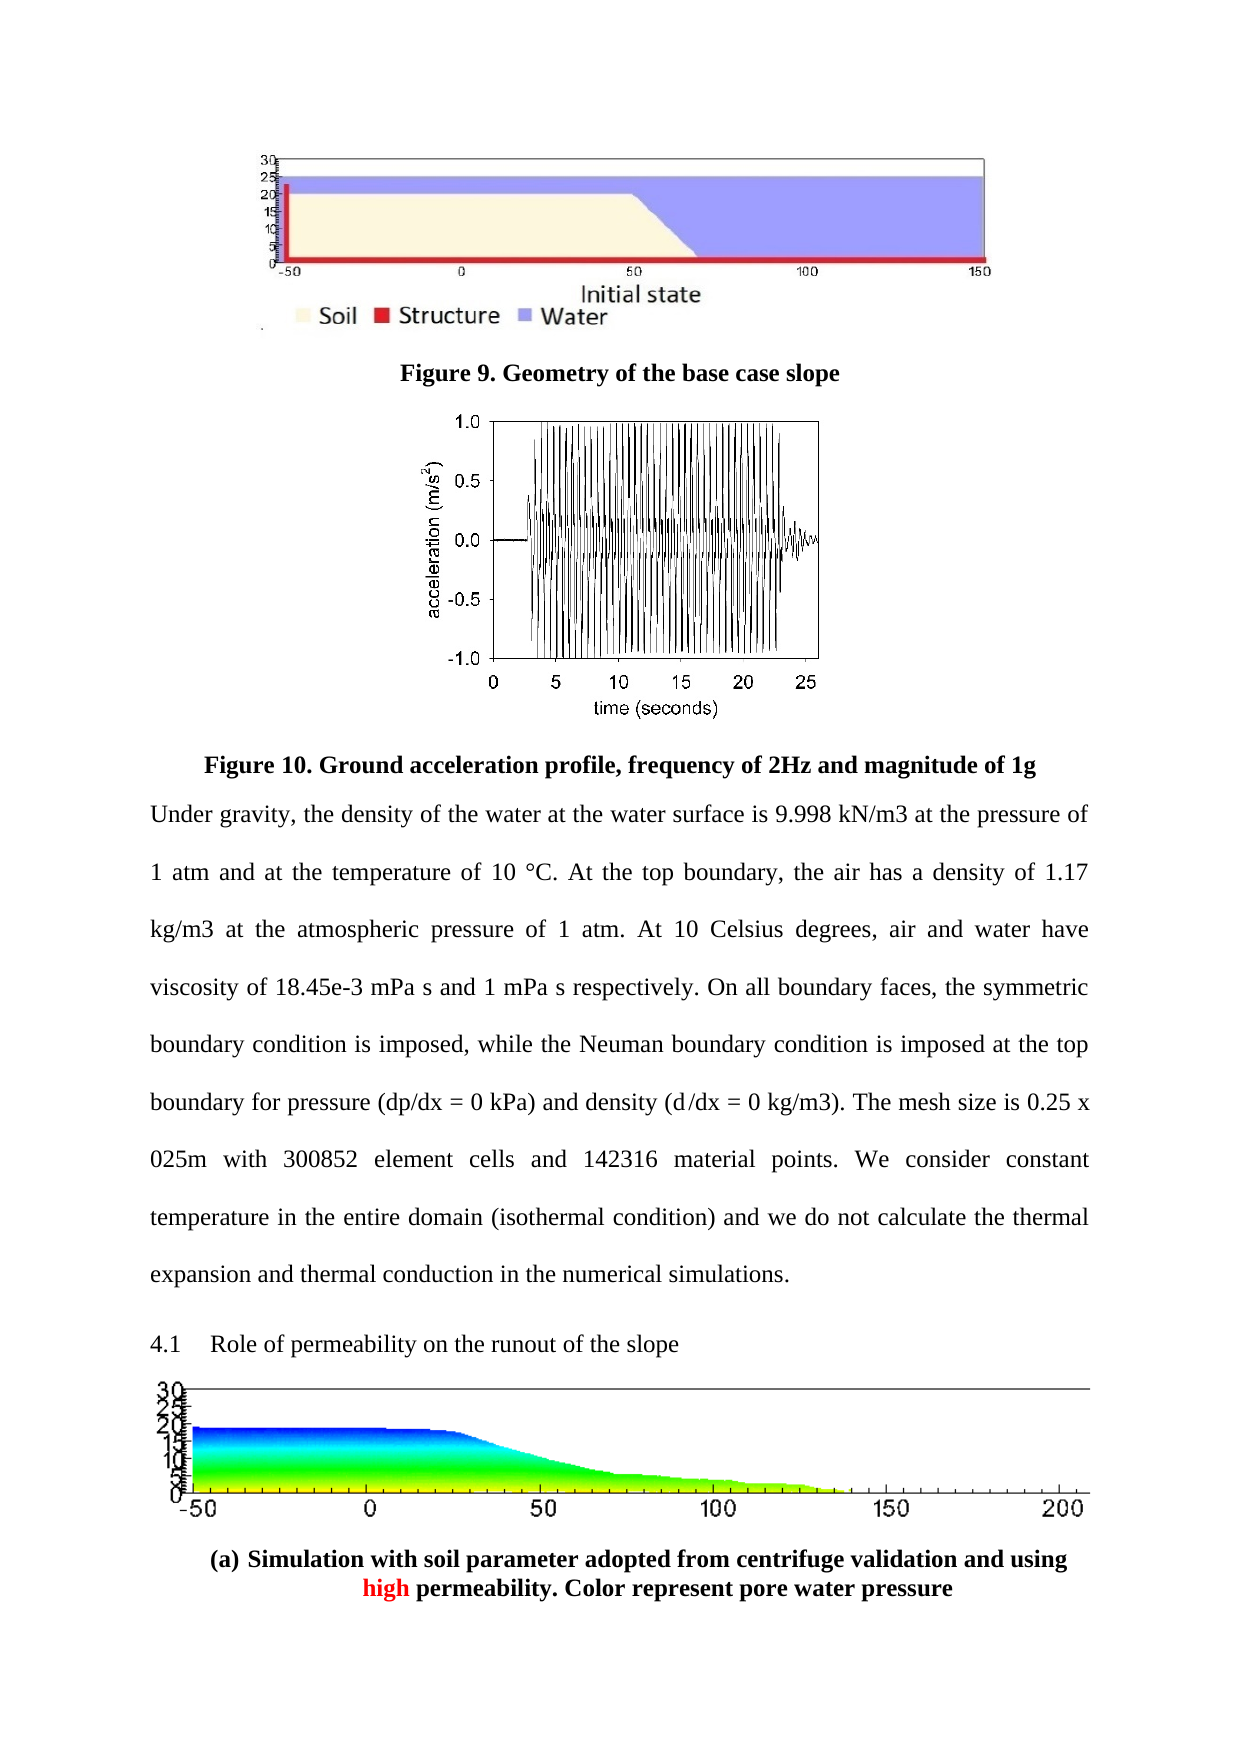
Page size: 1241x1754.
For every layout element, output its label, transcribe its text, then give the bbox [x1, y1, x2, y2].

subtitle Role of permeability on the runout of the slope [150, 1329, 1090, 1358]
picture [150, 1370, 1091, 1525]
picture [256, 150, 993, 339]
list Simulation with soil parameter adopted from centrifuge validation and using high permeability. Color represent pore water pressure [187, 1544, 1090, 1601]
picture [412, 407, 828, 729]
text Under gravity, the density of the water at the water surface is 9.998 kN/m3 at the pressure of 1 atm and at the temperature of 10 °C. At the top boundary, the air has a density of 1.17 kg/m3 at the atmospheric pressure of 1 atm. At 10 Celsius degrees, air and water have viscosity of 18.45e-3 mPa s and 1 mPa s respectively. On all boundary faces, the symmetric boundary condition is imposed, while the Neuman boundary condition is imposed at the top boundary for pressure (dp/dx = 0 kPa) and density (d/dx = 0 kg/m3). The mesh size is 0.25 x 025m with 300852 element cells and 142316 material points. We consider constant temperature in the entire domain (isothermal condition) and we do not calculate the thermal expansion and thermal conduction in the numerical simulations. [150, 799, 1090, 1288]
